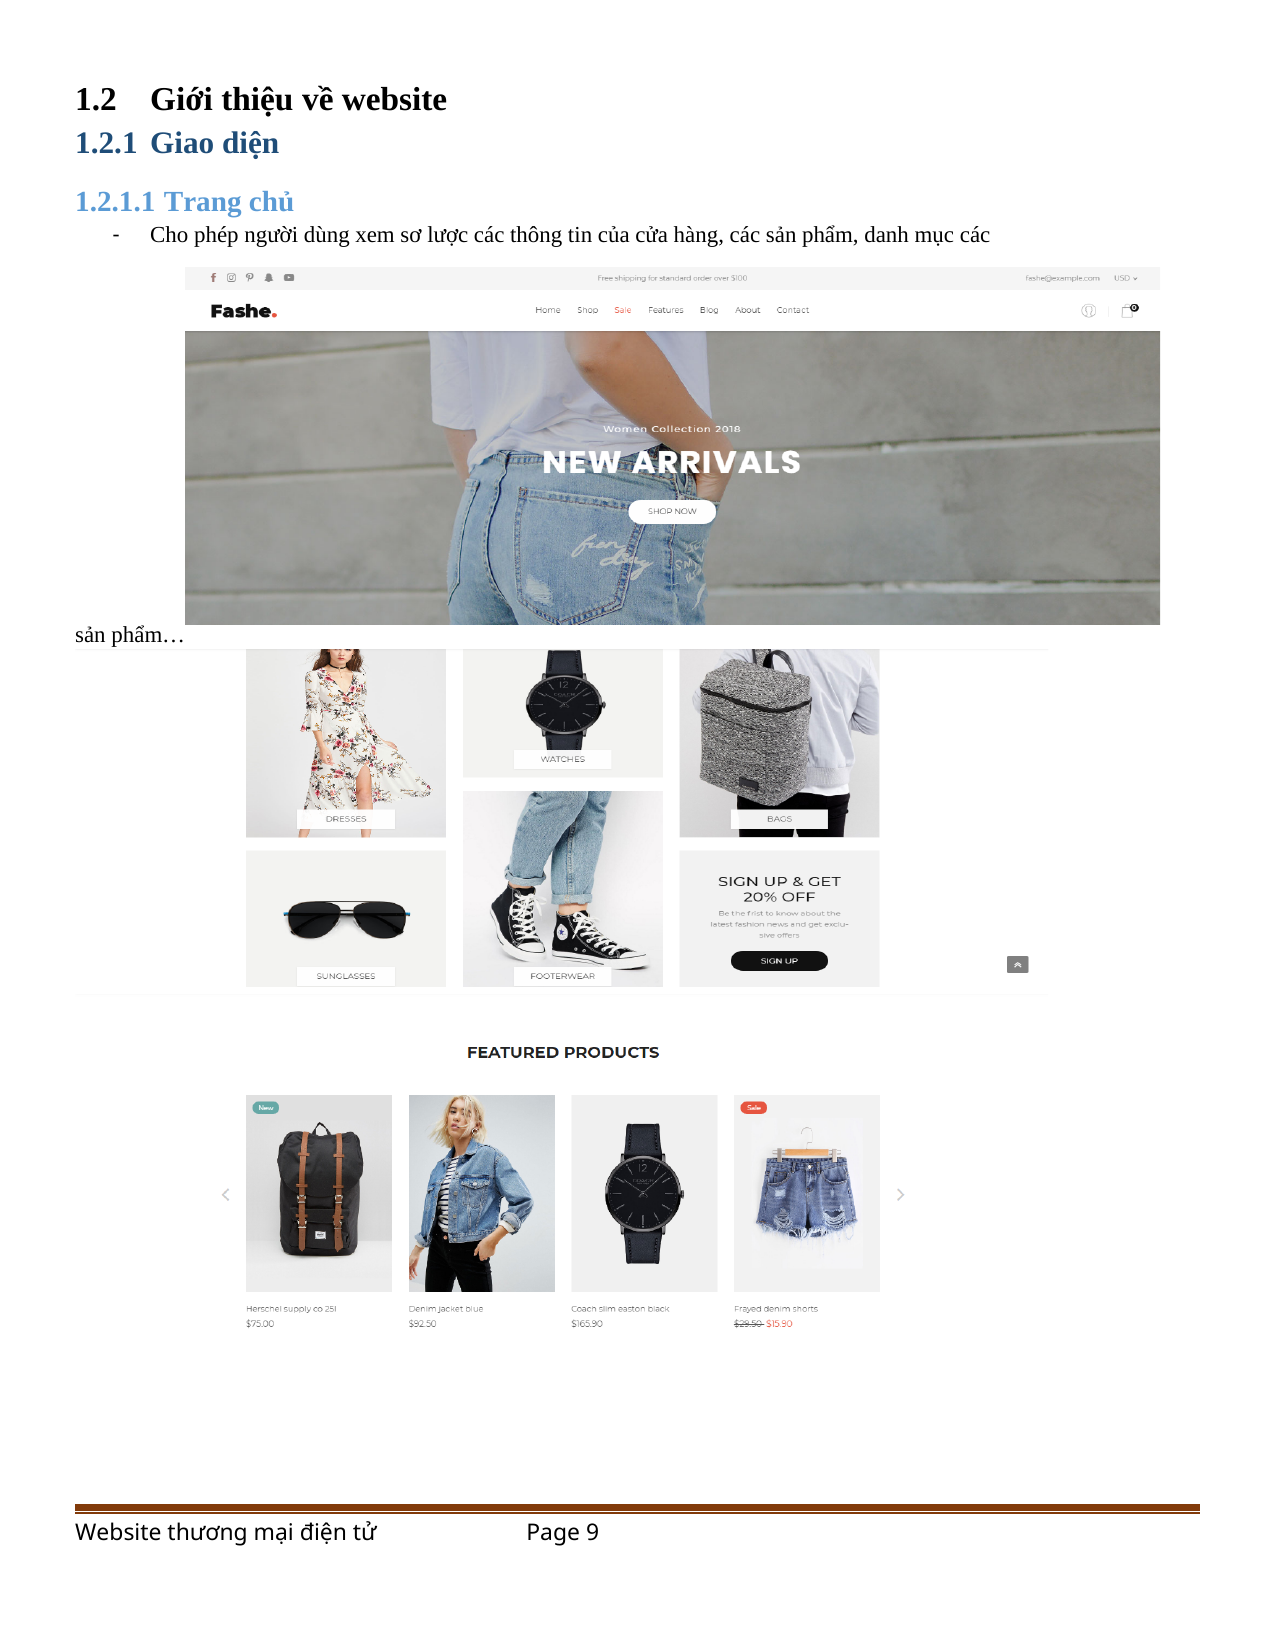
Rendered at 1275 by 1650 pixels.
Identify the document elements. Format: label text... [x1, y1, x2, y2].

list Cho phép người dùng xem sơ lược các thông tin của cửa hàng, các sản phẩm, danh mục các [112, 220, 1200, 248]
picture [75, 649, 1049, 987]
subtitle Giới thiệu về website [75, 79, 1200, 117]
subtitle Trang chủ [75, 184, 1200, 218]
picture [185, 267, 1160, 643]
picture [75, 994, 1049, 1382]
subtitle Giao diện [75, 125, 1200, 161]
